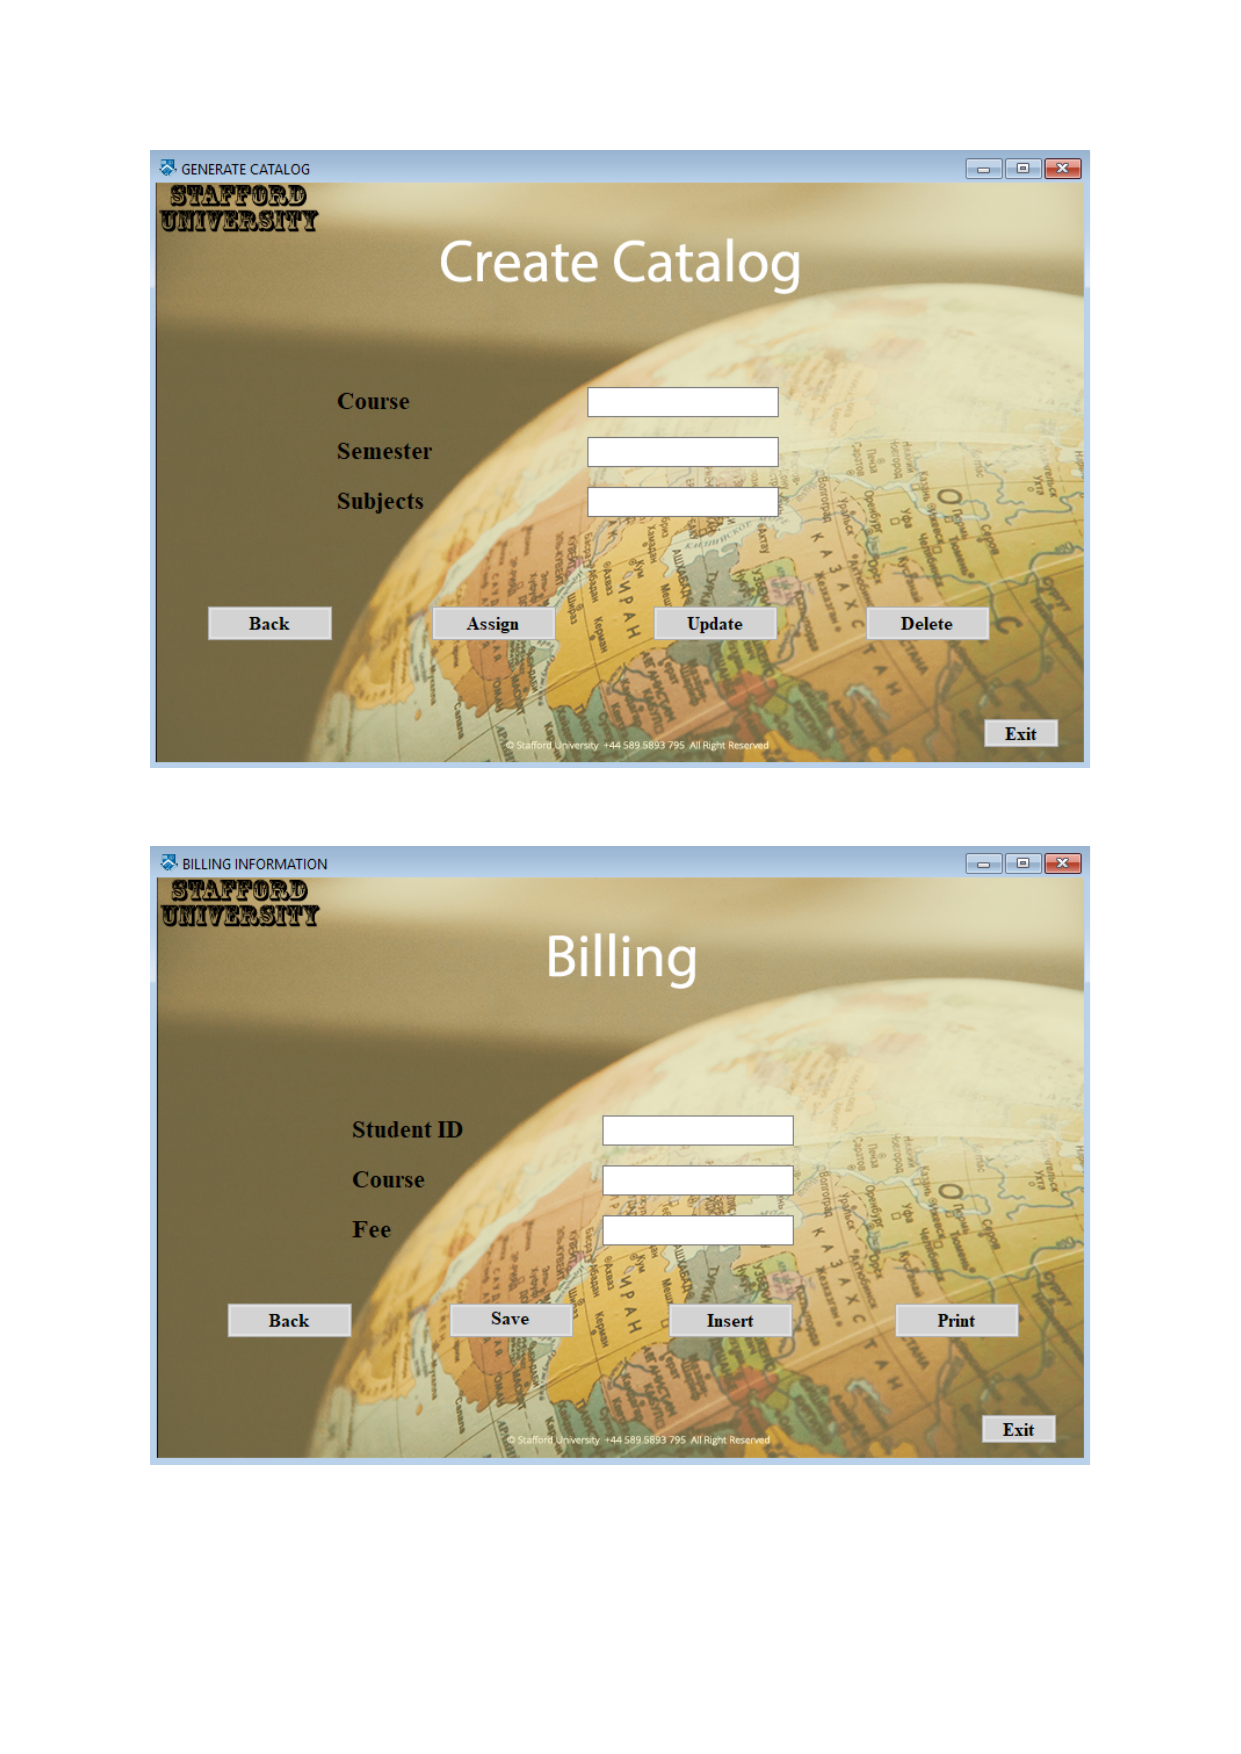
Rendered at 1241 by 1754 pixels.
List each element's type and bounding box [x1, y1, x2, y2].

picture [150, 150, 1091, 768]
picture [150, 846, 1091, 1465]
